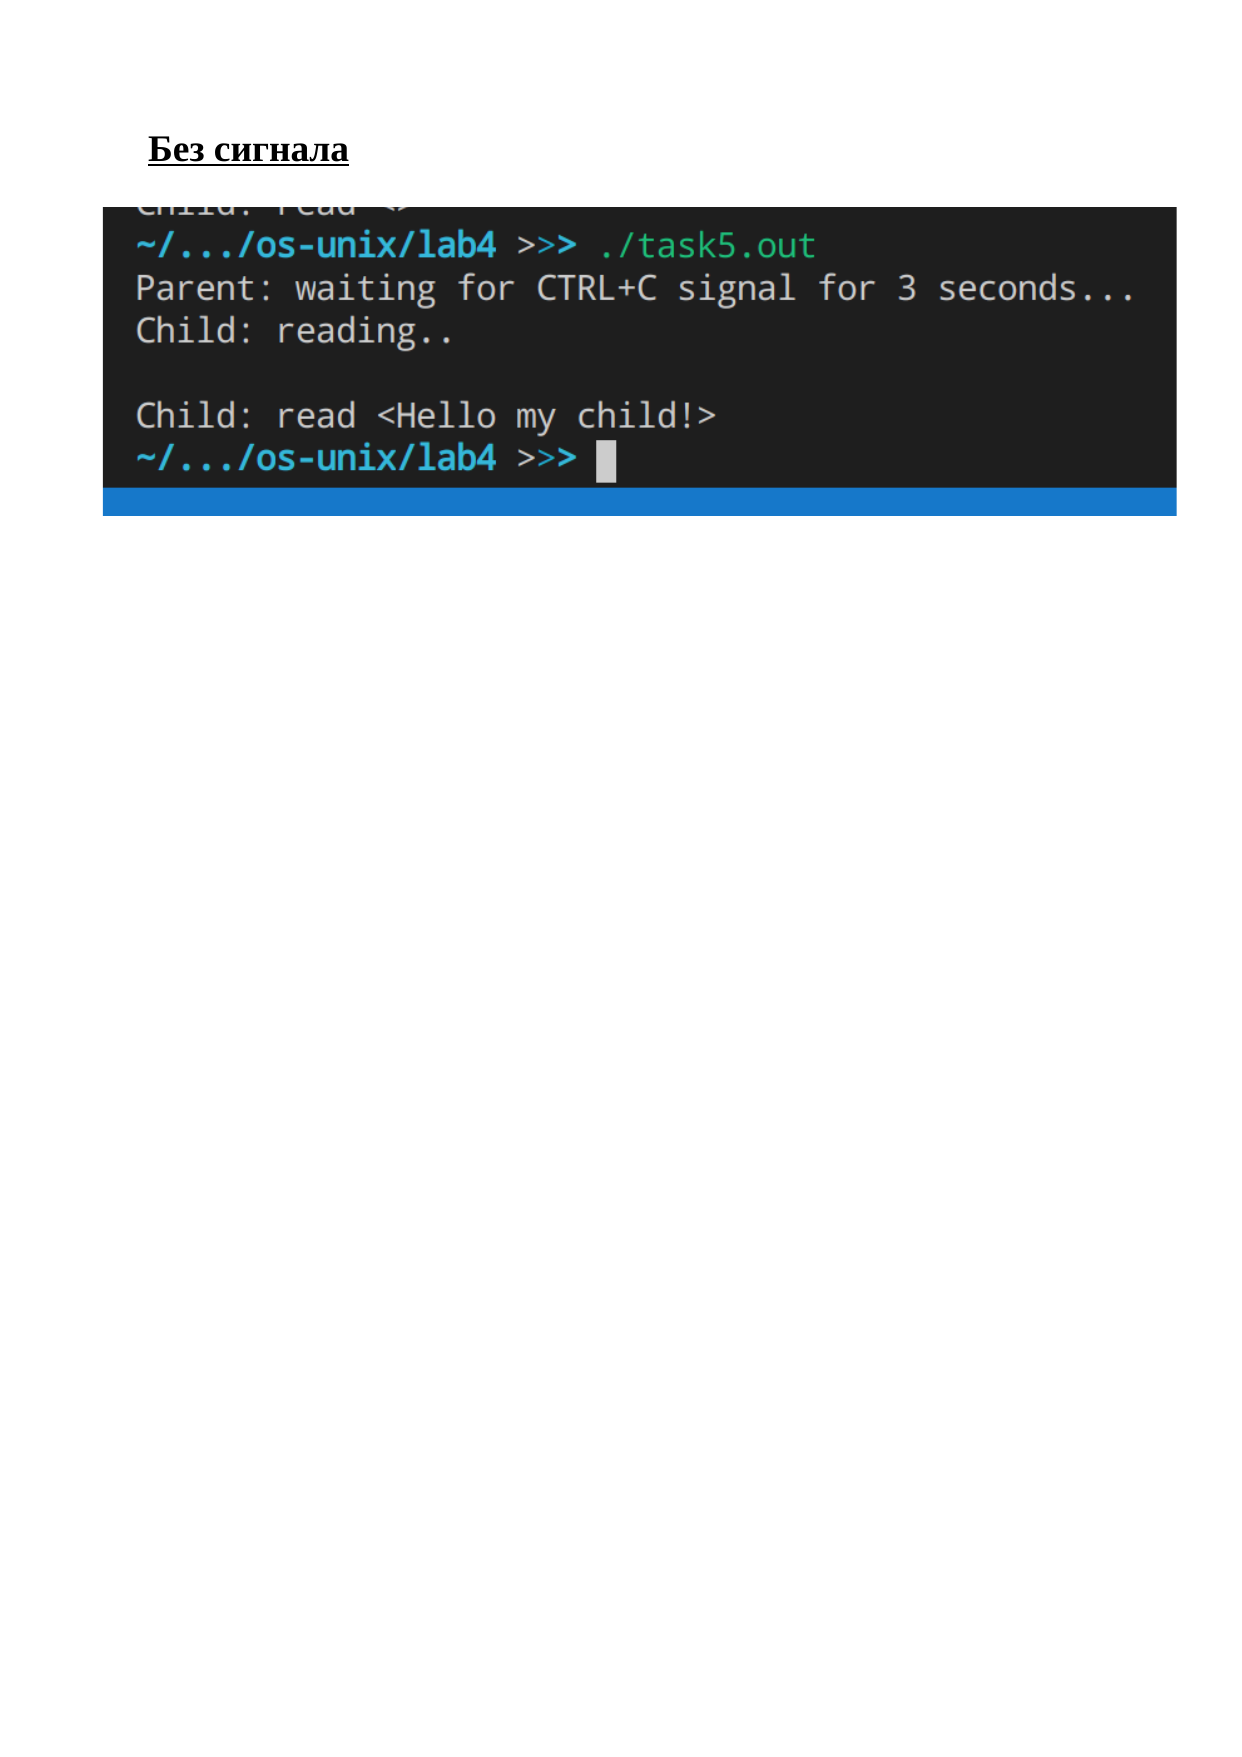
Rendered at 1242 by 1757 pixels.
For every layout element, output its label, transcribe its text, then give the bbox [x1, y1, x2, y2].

subtitle Без сигнала [148, 126, 1198, 169]
picture [102, 207, 1177, 516]
